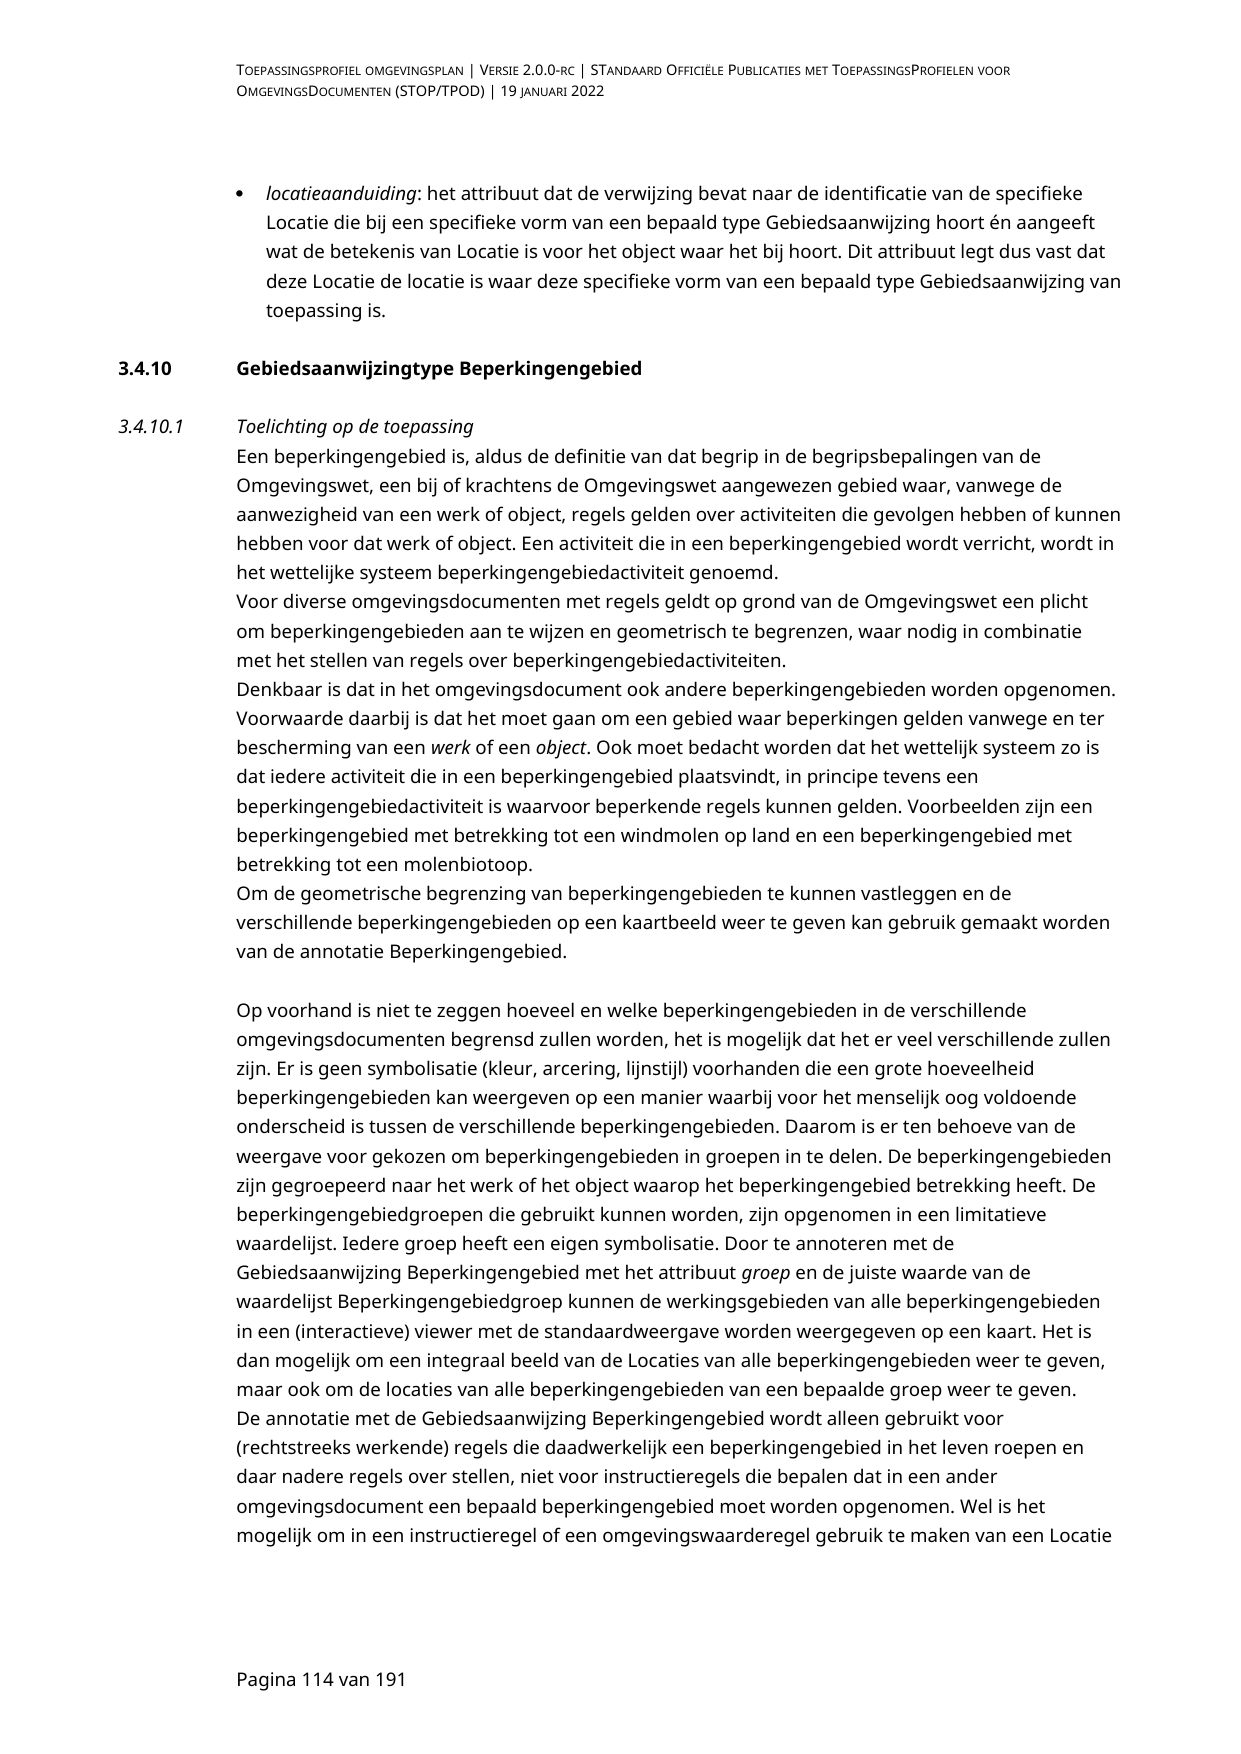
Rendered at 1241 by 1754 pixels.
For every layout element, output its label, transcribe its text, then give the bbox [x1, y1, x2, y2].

text Voor diverse omgevingsdocumenten met regels geldt op grond van de Omgevingswet een plicht om beperkingengebieden aan te wijzen en geometrisch te begrenzen, waar nodig in combinatie met het stellen van regels over beperkingengebiedactiviteiten. [236, 586, 1122, 673]
subtitle Toelichting op de toepassing [118, 411, 1122, 440]
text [236, 1402, 1122, 1548]
subtitle Gebiedsaanwijzingtype Beperkingengebied [118, 352, 1122, 381]
text Op voorhand is niet te zeggen hoeveel en welke beperkingengebieden in de verschillende omgevingsdocumenten begrensd zullen worden, het is mogelijk dat het er veel verschillende zullen zijn. Er is geen symbolisatie (kleur, arcering, lijnstijl) voorhanden die een grote hoeveelheid beperkingengebieden kan weergeven op een manier waarbij voor het menselijk oog voldoende onderscheid is tussen de verschillende beperkingengebieden. Daarom is er ten behoeve van de weergave voor gekozen om beperkingengebieden in groepen in te delen. De beperkingengebieden zijn gegroepeerd naar het werk of het object waarop het beperkingengebied betrekking heeft. De beperkingengebiedgroepen die gebruikt kunnen worden, zijn opgenomen in een limitatieve waardelijst. Iedere groep heeft een eigen symbolisatie. Door te annoteren met de Gebiedsaanwijzing Beperkingengebied met het attribuut groep en de juiste waarde van de waardelijst Beperkingengebiedgroep kunnen de werkingsgebieden van alle beperkingengebieden in een (interactieve) viewer met de standaardweergave worden weergegeven op een kaart. Het is dan mogelijk om een integraal beeld van de Locaties van alle beperkingengebieden weer te geven, maar ook om de locaties van alle beperkingengebieden van een bepaalde groep weer te geven. [236, 994, 1122, 1402]
text Denkbaar is dat in het omgevingsdocument ook andere beperkingengebieden worden opgenomen. Voorwaarde daarbij is dat het moet gaan om een gebied waar beperkingen gelden vanwege en ter bescherming van een werk of een object. Ook moet bedacht worden dat het wettelijk systeem zo is dat iedere activiteit die in een beperkingengebied plaatsvindt, in principe tevens een beperkingengebiedactiviteit is waarvoor beperkende regels kunnen gelden. Voorbeelden zijn een beperkingengebied met betrekking tot een windmolen op land en een beperkingengebied met betrekking tot een molenbiotoop. [236, 673, 1122, 877]
text locatieaanduiding: het attribuut dat de verwijzing bevat naar de identificatie van de specifieke Locatie die bij een specifieke vorm van een bepaald type Gebiedsaanwijzing hoort én aangeeft wat de betekenis van Locatie is voor het object waar het bij hoort. Dit attribuut legt dus vast dat deze Locatie de locatie is waar deze specifieke vorm van een bepaald type Gebiedsaanwijzing van toepassing is. [236, 177, 1122, 323]
text Een beperkingengebied is, aldus de definitie van dat begrip in de begripsbepalingen van de Omgevingswet, een bij of krachtens de Omgevingswet aangewezen gebied waar, vanwege de aanwezigheid van een werk of object, regels gelden over activiteiten die gevolgen hebben of kunnen hebben voor dat werk of object. Een activiteit die in een beperkingengebied wordt verricht, wordt in het wettelijke systeem beperkingengebiedactiviteit genoemd. [236, 440, 1122, 586]
text Om de geometrische begrenzing van beperkingengebieden te kunnen vastleggen en de verschillende beperkingengebieden op een kaartbeeld weer te geven kan gebruik gemaakt worden van de annotatie Beperkingengebied. [236, 877, 1122, 965]
